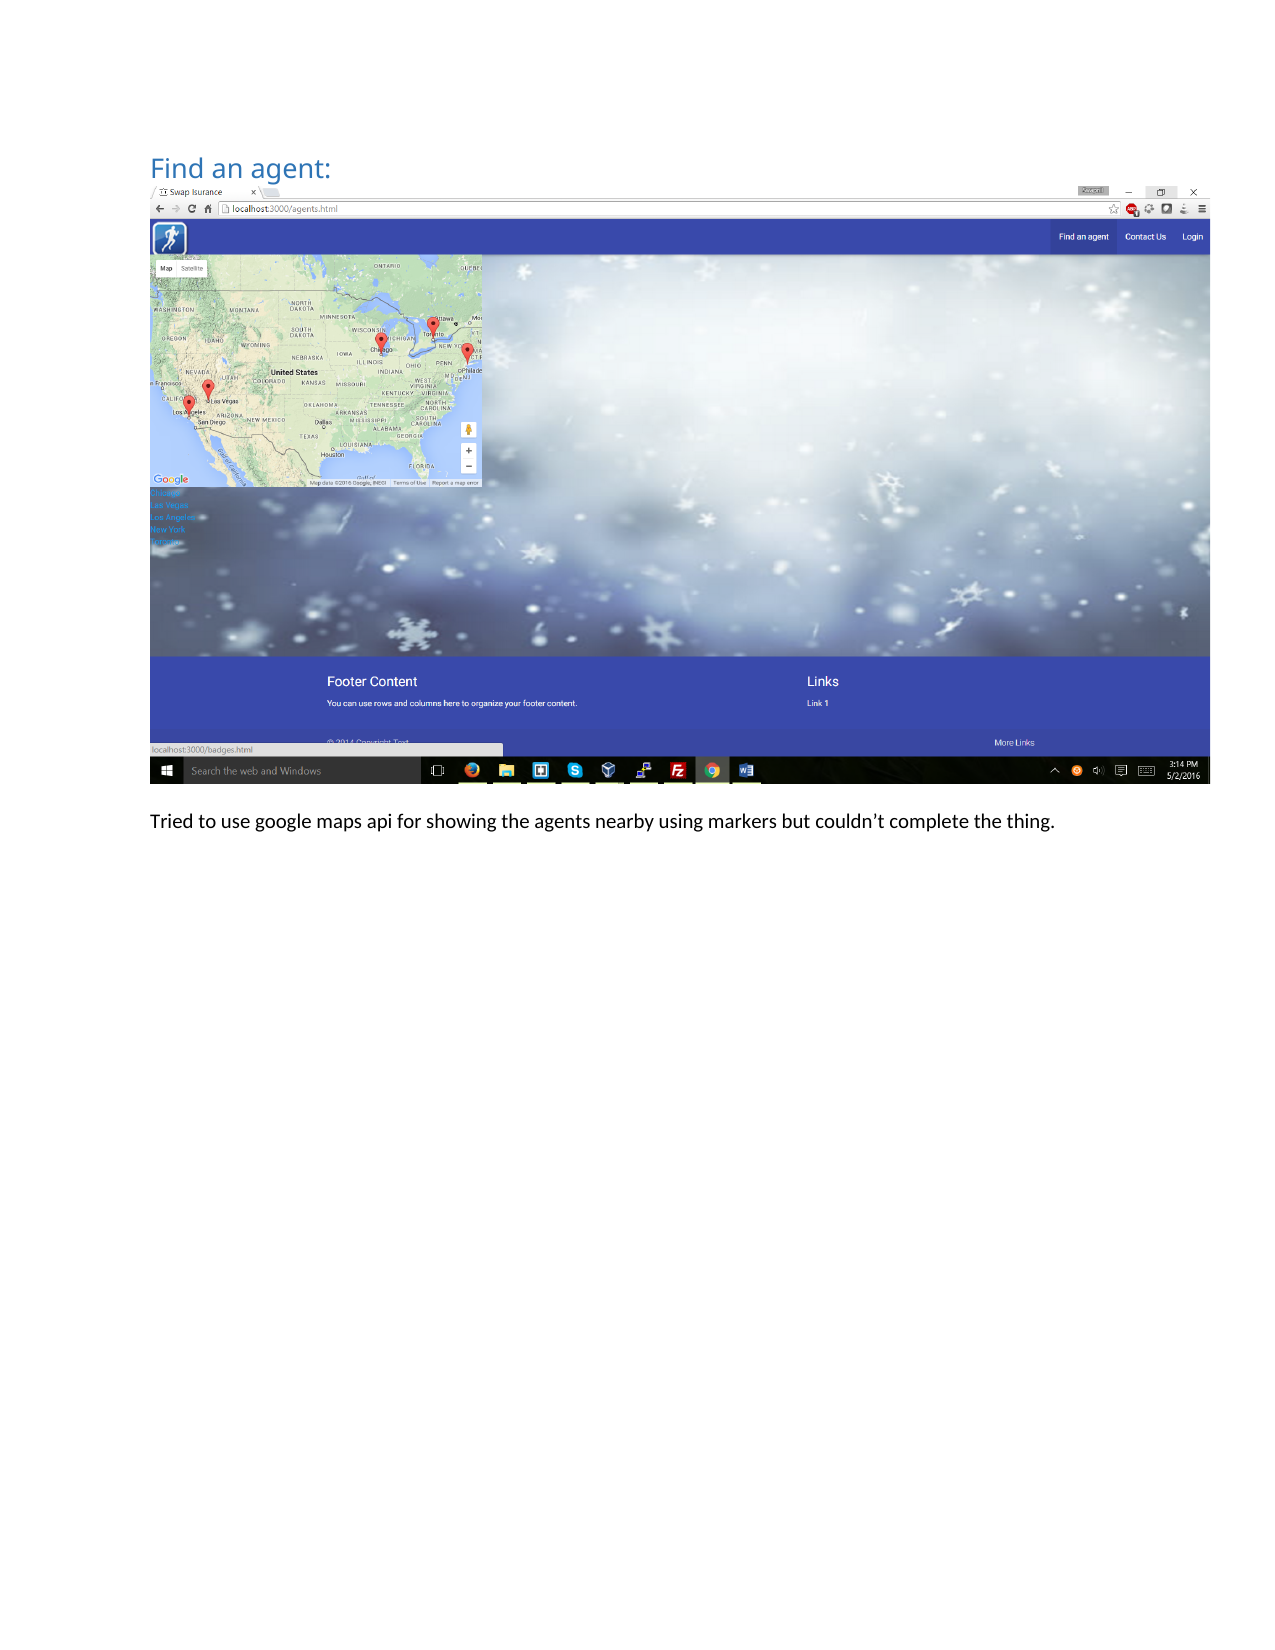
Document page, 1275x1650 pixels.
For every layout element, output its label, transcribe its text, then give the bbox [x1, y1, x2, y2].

subtitle Find an agent: [150, 150, 1125, 186]
text Tried to use google maps api for showing the agents nearby using markers but couldn’t complete the thing. [150, 808, 1125, 834]
picture [150, 186, 1210, 784]
